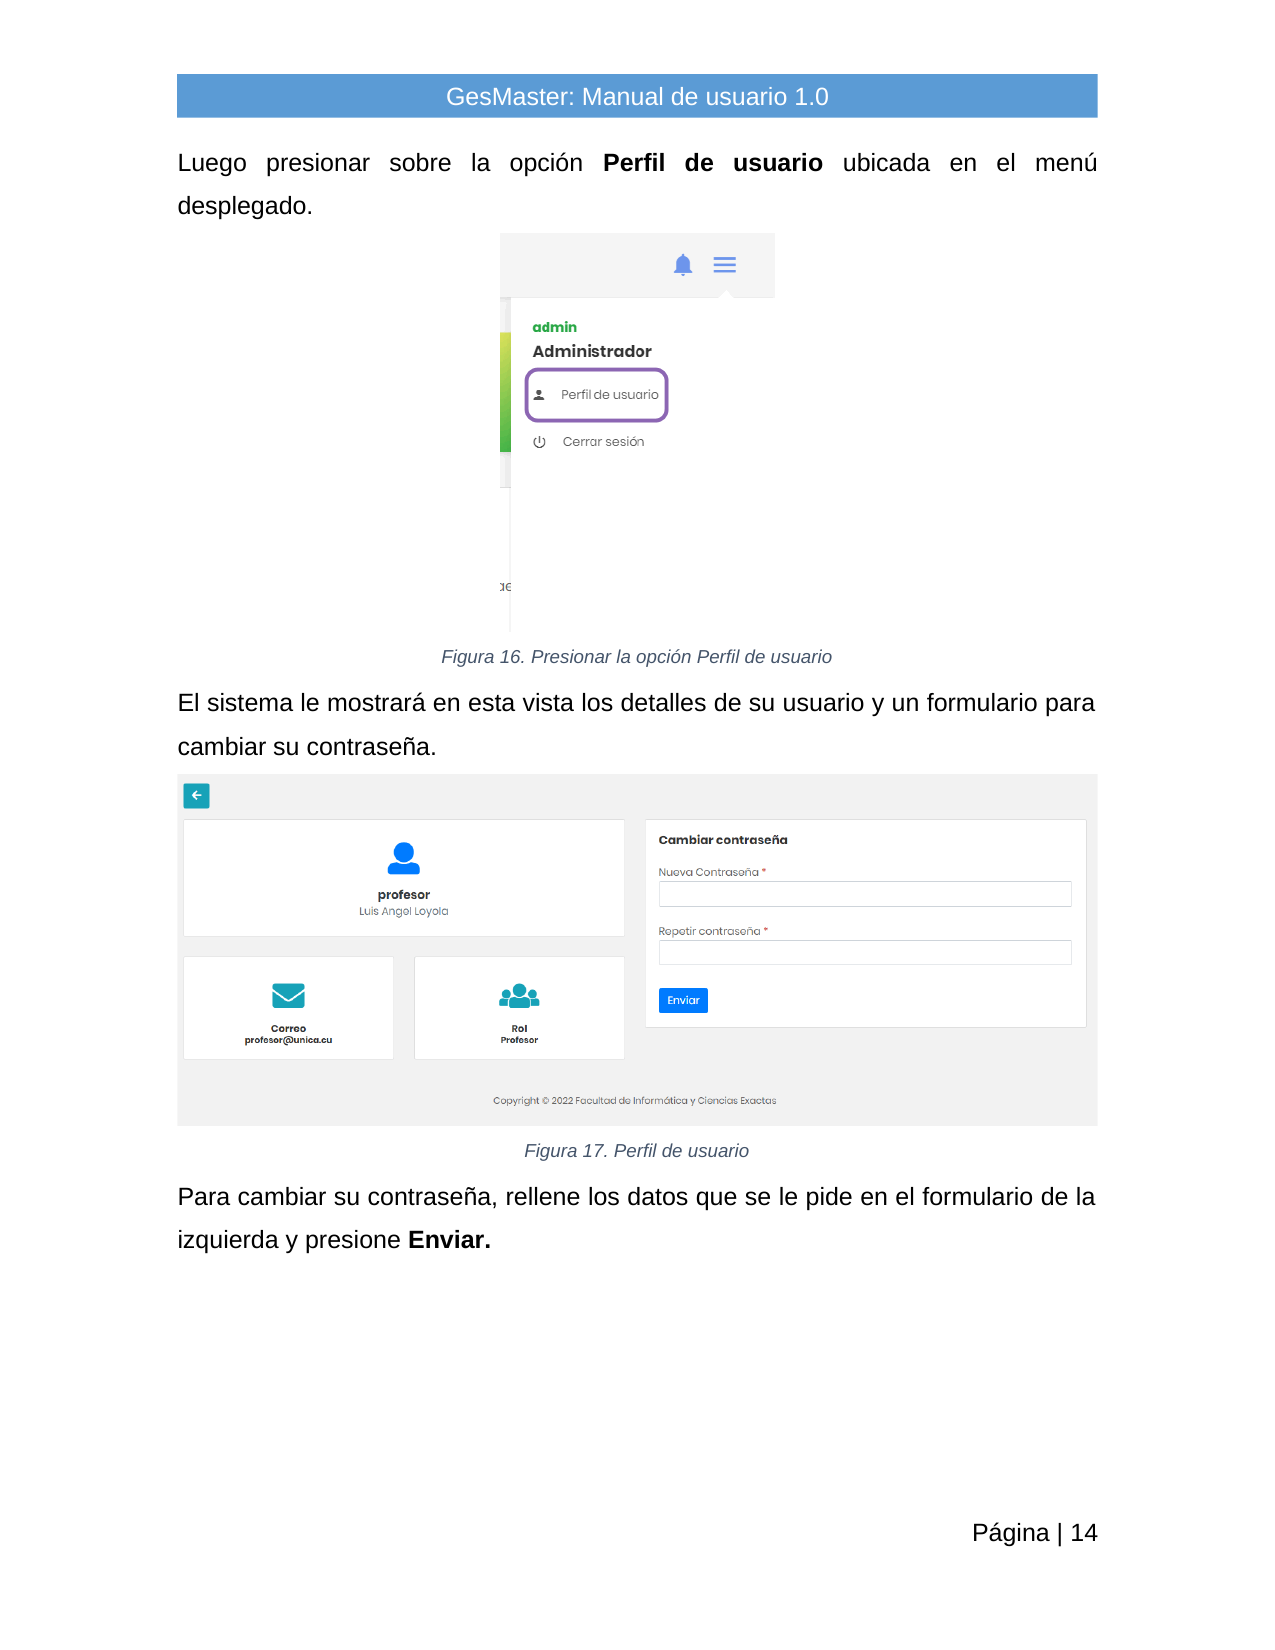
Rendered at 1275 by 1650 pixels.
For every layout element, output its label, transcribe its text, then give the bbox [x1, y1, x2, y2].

text Figura 17. Perfil de usuario [177, 1139, 1098, 1161]
picture [177, 774, 1098, 1126]
picture [500, 233, 775, 632]
text El sistema le mostrará en esta vista los detalles de su usuario y un formulario para cambiar su contraseña. [177, 688, 1098, 760]
text Para cambiar su contraseña, rellene los datos que se le pide en el formulario de la izquierda y presione Enviar. [177, 1182, 1098, 1254]
text Figura 16. Presionar la opción Perfil de usuario [177, 646, 1098, 667]
text Luego presionar sobre la opción Perfil de usuario ubicada en el menú desplegado. [177, 148, 1098, 219]
